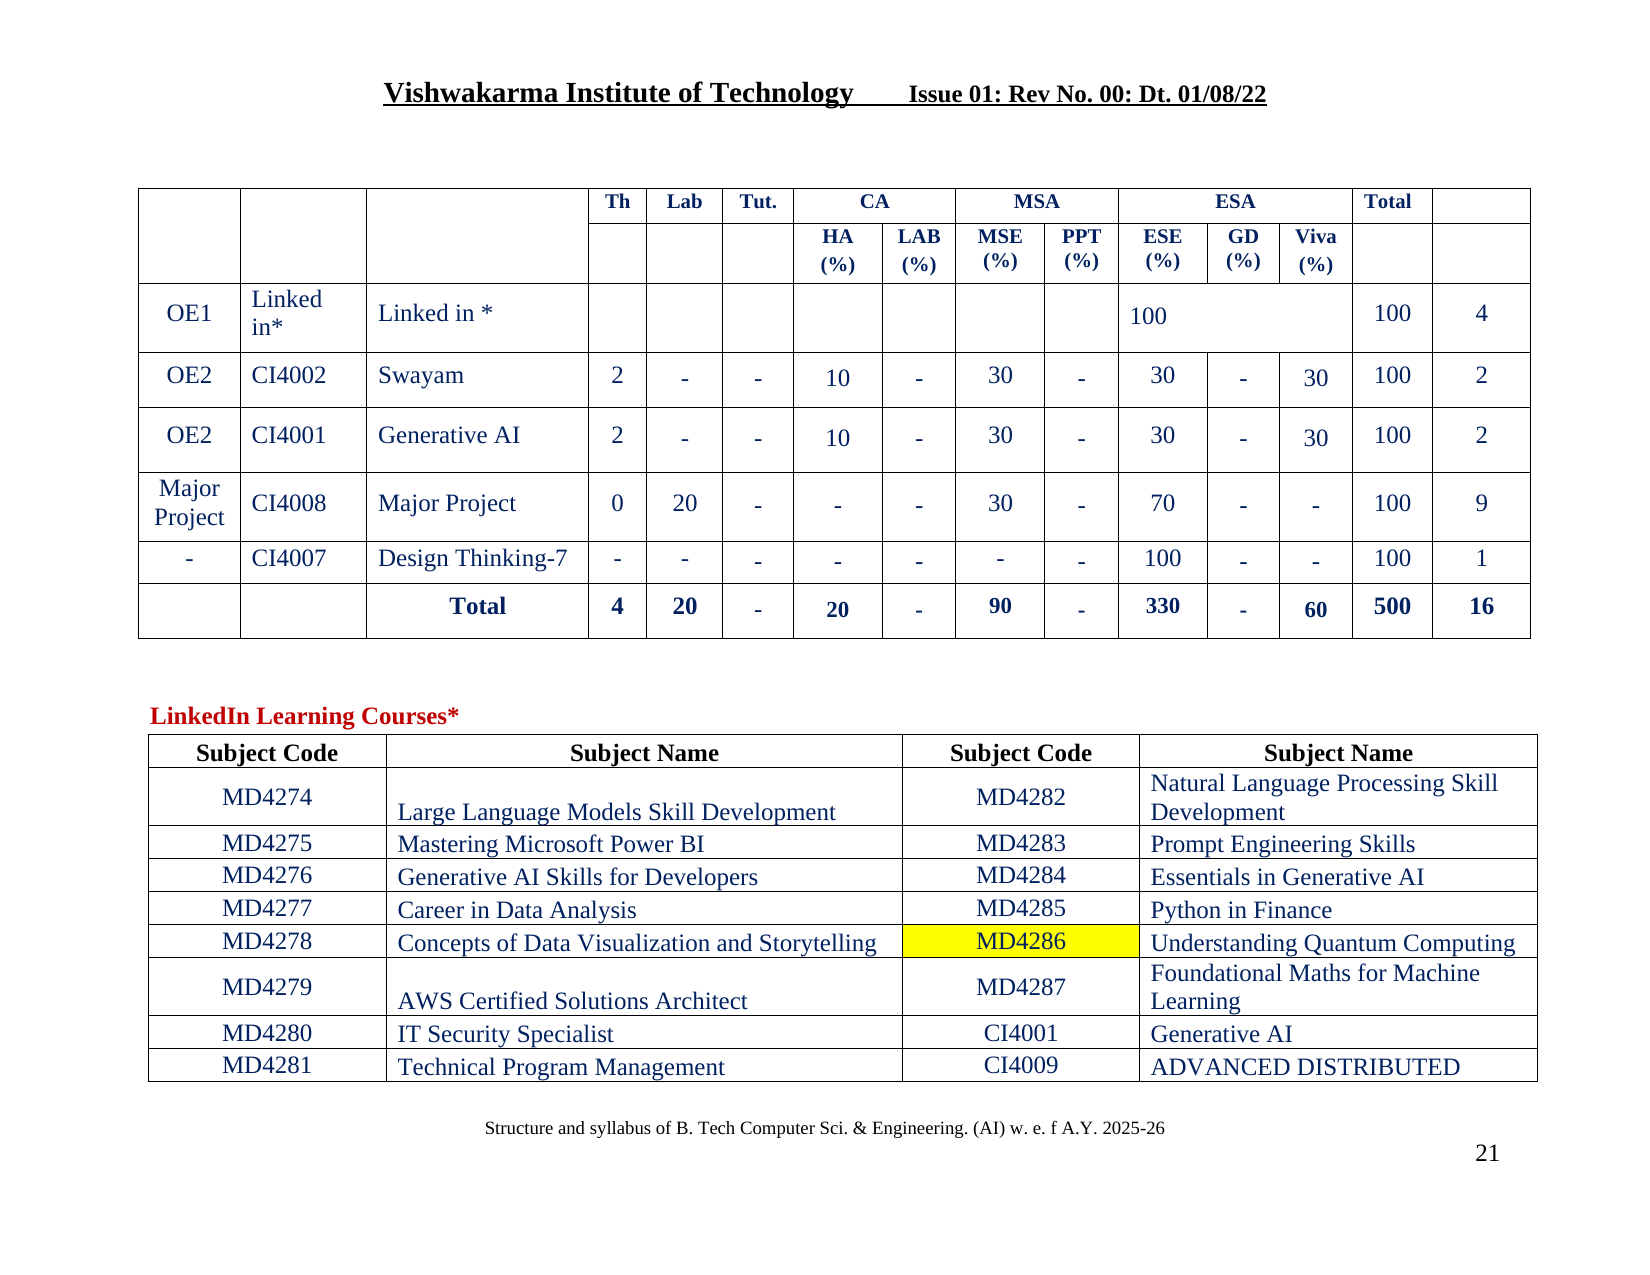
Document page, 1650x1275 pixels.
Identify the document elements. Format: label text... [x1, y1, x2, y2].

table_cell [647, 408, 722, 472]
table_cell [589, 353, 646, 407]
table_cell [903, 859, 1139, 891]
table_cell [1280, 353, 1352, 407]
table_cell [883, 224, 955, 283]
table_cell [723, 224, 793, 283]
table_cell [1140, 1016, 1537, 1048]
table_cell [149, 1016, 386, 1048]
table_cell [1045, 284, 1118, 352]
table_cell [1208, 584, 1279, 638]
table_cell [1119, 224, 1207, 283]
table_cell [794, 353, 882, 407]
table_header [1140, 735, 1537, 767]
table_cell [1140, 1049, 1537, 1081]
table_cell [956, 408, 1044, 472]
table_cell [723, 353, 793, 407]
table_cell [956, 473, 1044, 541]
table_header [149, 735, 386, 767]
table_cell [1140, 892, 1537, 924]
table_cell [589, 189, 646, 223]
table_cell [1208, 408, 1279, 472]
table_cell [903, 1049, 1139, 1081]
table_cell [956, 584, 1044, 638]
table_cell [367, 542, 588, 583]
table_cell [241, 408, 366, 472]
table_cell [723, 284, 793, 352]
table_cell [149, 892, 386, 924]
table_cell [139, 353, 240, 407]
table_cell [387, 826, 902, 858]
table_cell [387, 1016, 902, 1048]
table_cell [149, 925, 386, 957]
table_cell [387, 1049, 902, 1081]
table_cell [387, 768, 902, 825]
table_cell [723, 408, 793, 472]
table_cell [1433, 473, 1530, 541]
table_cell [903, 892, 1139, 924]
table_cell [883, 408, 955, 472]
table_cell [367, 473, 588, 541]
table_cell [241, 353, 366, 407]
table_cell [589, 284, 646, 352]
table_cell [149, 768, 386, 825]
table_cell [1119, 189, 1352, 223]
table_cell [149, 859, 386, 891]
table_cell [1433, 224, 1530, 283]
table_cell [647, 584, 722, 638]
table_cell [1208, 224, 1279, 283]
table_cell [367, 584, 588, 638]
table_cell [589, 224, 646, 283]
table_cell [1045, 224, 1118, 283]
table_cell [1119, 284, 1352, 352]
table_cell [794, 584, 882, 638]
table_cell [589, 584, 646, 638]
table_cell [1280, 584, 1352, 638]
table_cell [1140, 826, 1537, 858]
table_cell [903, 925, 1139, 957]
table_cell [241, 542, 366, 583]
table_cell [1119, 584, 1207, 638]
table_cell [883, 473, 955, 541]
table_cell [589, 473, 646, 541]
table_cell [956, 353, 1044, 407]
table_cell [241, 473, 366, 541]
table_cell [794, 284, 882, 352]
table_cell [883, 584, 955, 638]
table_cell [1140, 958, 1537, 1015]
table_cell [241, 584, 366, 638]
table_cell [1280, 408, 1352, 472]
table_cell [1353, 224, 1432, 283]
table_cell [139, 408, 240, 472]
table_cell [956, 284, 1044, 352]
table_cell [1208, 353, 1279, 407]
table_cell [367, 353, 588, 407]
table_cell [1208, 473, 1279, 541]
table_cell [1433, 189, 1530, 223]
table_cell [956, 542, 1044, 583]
picture [354, 1114, 1295, 1275]
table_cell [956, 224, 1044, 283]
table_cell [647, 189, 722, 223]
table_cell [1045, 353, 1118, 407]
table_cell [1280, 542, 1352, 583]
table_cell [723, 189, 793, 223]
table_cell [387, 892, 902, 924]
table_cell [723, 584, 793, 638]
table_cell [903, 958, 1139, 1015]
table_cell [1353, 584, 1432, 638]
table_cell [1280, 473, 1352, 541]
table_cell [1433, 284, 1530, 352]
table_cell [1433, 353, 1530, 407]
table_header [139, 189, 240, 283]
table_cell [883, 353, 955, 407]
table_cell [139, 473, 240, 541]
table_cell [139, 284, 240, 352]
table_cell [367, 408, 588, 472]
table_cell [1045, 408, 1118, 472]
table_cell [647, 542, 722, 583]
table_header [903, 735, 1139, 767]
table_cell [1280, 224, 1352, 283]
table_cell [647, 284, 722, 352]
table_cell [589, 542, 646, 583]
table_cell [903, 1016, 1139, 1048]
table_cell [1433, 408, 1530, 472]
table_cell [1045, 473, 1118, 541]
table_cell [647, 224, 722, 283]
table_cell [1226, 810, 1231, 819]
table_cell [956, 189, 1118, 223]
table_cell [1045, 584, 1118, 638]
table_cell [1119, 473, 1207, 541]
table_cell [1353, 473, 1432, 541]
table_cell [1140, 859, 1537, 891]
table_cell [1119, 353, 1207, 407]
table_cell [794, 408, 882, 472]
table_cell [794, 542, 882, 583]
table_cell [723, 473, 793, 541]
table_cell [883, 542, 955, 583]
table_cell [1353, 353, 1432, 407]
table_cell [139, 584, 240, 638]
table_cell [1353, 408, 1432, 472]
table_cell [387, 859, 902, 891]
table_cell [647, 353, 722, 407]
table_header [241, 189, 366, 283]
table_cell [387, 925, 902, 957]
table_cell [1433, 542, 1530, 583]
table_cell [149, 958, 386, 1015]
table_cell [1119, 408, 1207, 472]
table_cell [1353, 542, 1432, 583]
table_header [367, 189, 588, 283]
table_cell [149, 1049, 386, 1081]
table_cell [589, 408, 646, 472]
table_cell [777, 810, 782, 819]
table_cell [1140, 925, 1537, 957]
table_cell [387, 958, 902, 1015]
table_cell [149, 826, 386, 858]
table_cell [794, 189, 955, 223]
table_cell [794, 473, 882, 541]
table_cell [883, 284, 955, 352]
text LinkedIn Learning Courses* [150, 701, 1500, 730]
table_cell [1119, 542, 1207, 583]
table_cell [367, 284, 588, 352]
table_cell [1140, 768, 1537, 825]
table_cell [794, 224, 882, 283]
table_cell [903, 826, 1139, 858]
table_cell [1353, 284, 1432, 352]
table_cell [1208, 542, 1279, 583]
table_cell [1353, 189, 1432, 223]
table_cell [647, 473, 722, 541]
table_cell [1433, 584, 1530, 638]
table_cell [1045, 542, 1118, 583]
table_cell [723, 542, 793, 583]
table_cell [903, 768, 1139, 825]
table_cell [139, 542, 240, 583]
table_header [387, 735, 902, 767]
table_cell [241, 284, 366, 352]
